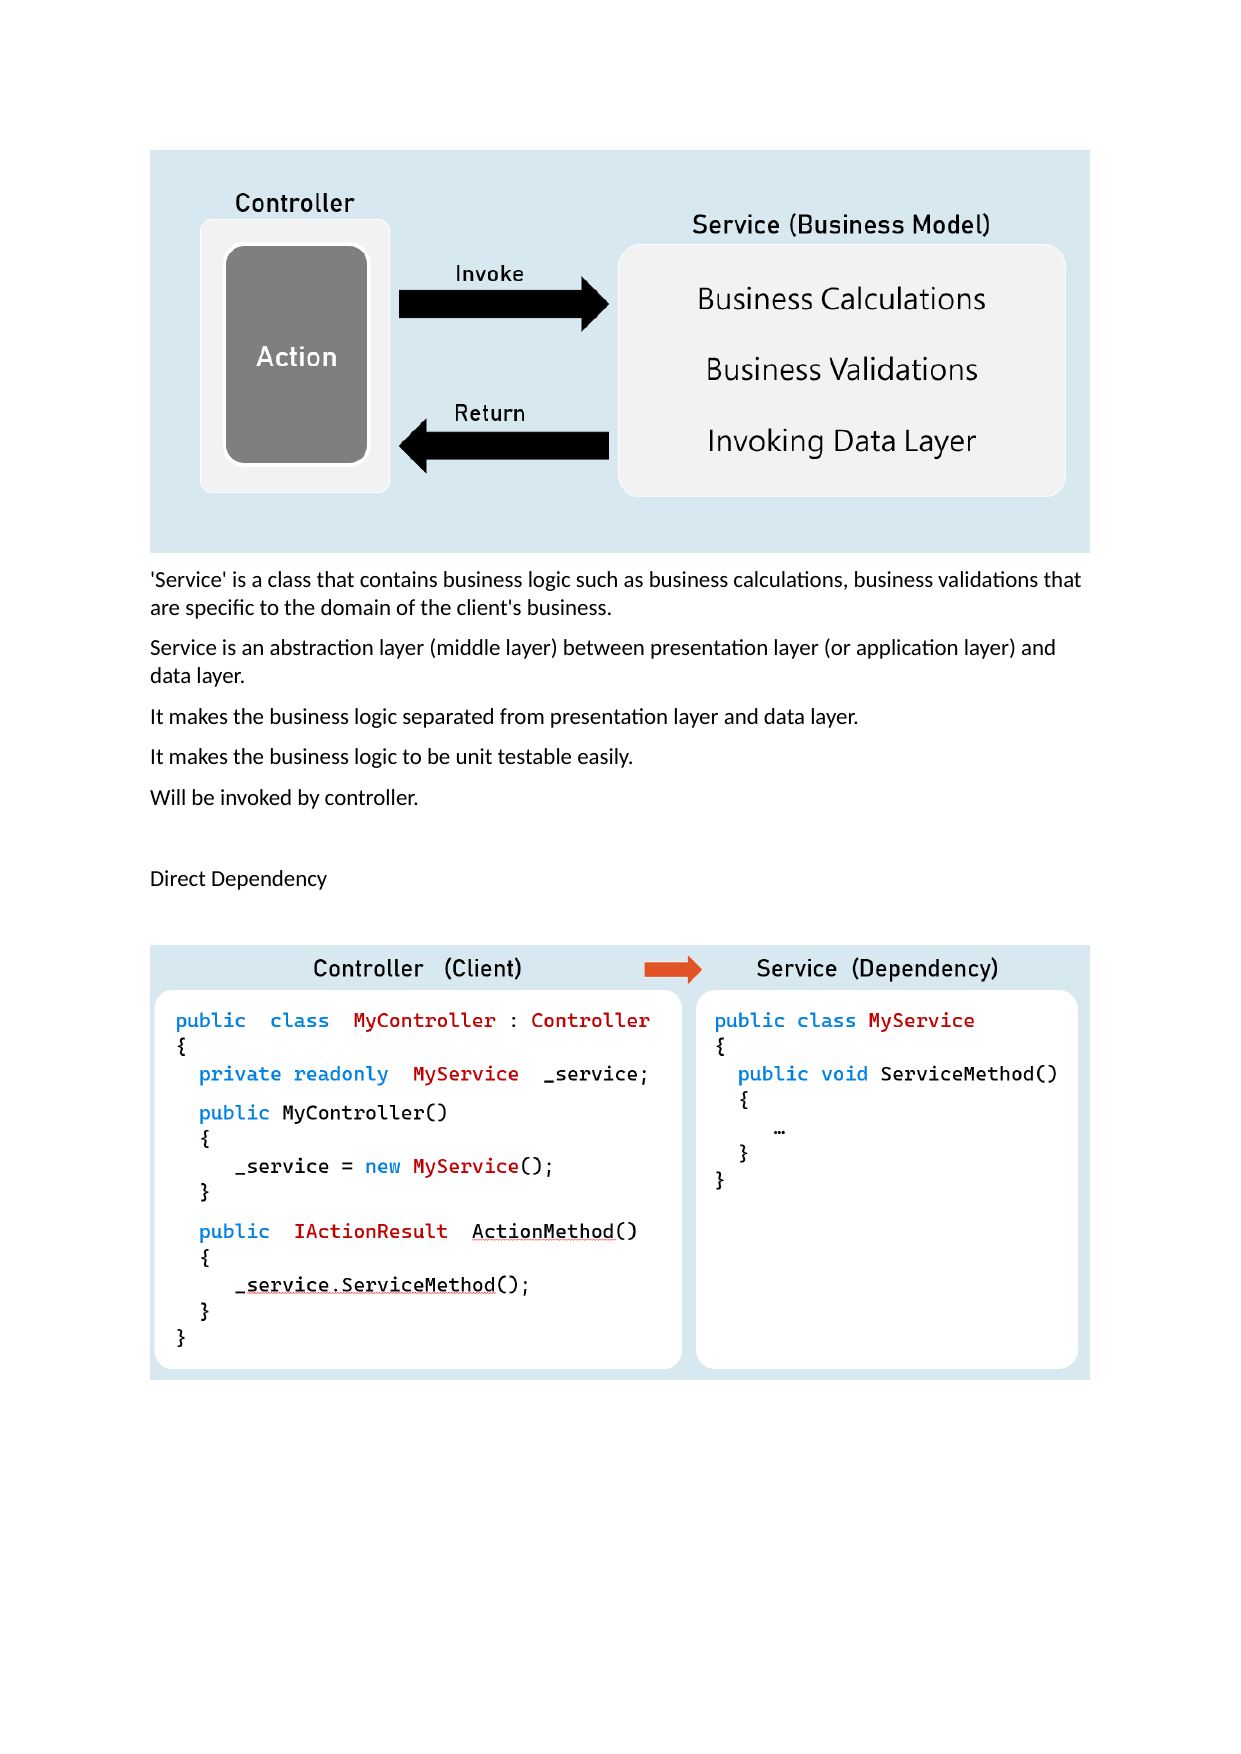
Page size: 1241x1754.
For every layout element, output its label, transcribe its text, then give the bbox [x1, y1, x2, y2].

text Service is an abstraction layer (middle layer) between presentation layer (or application layer) and data layer. [150, 633, 1090, 689]
picture [150, 150, 1091, 553]
text 'Service' is a class that contains business logic such as business calculations, business validations that are specific to the domain of the client's business. [150, 565, 1090, 621]
text Will be invoked by controller. [150, 783, 1090, 811]
text It makes the business logic separated from presentation layer and data layer. [150, 702, 1090, 730]
text Direct Dependency [150, 864, 1090, 892]
picture [150, 945, 1091, 1380]
text It makes the business logic to be unit testable easily. [150, 742, 1090, 771]
